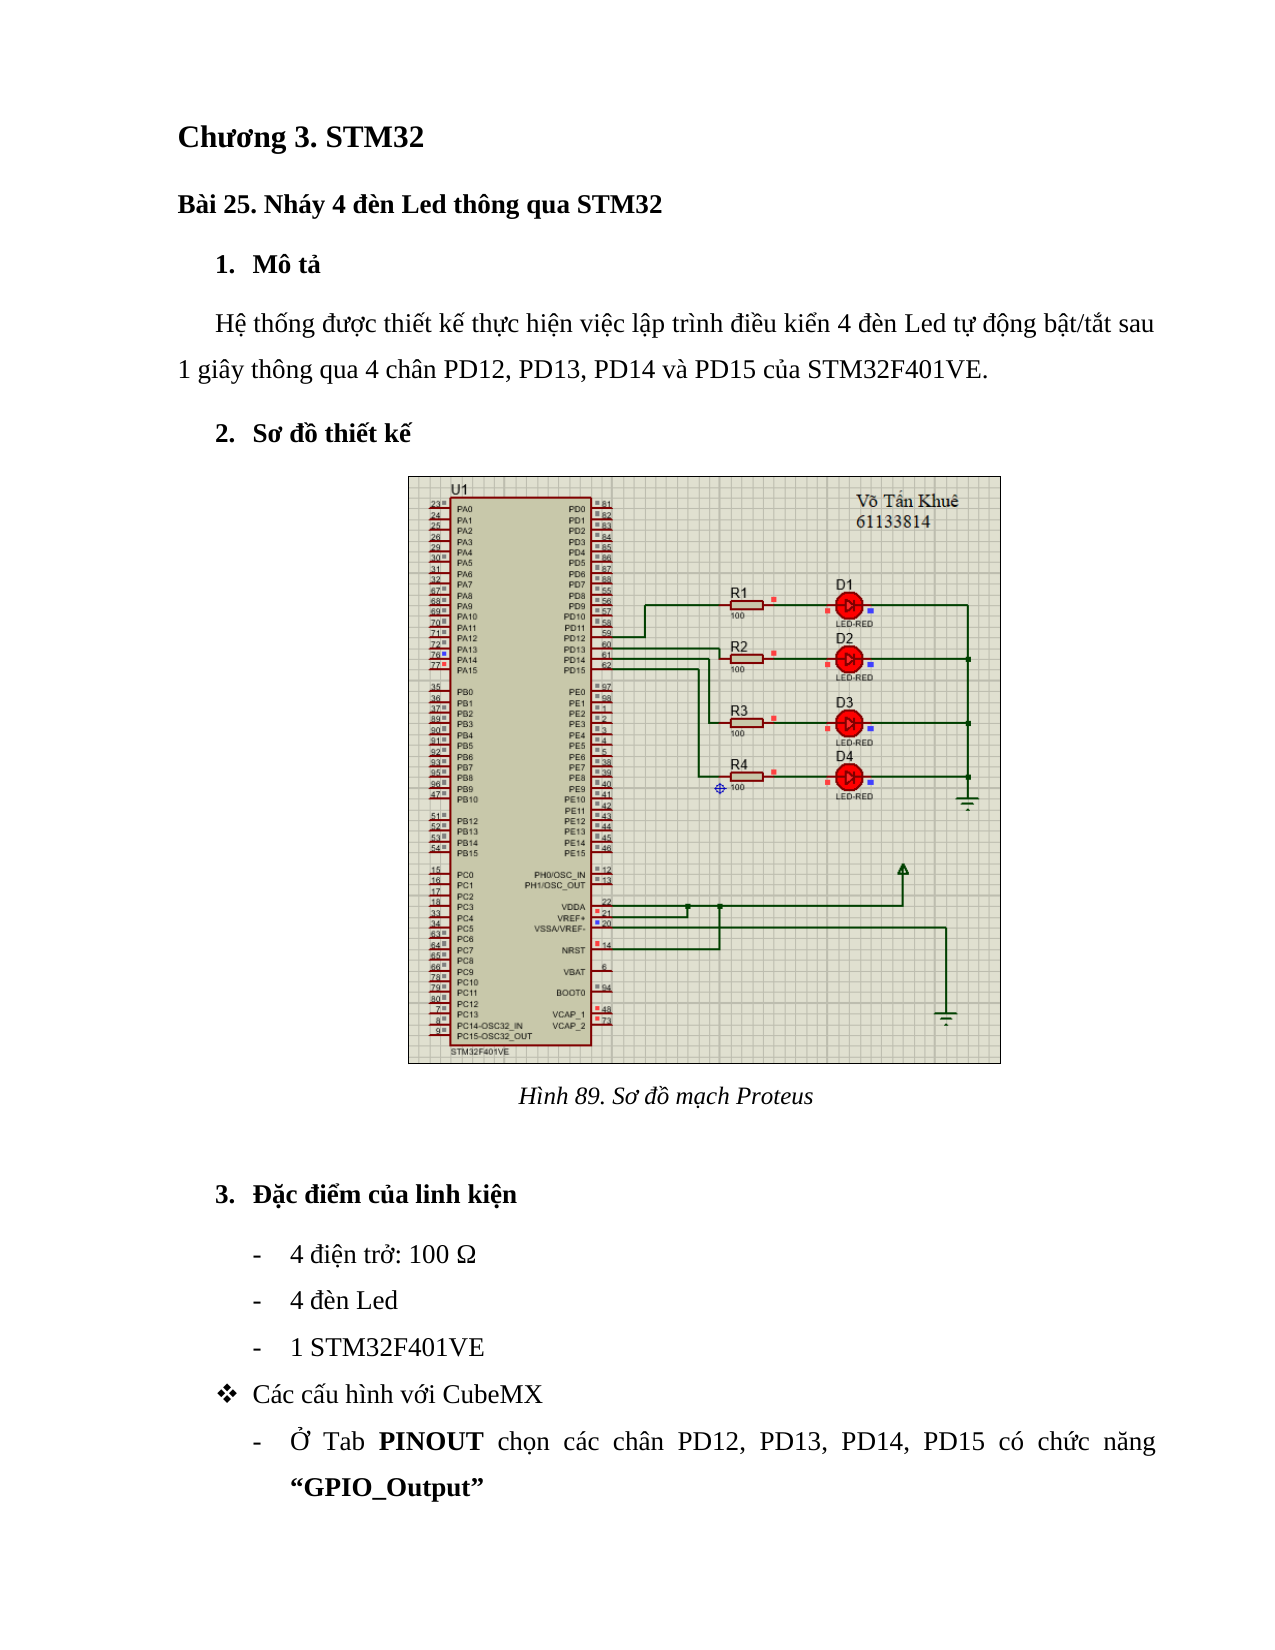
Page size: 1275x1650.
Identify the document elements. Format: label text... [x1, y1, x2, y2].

text Hình 89. Sơ đồ mạch Proteus [177, 1081, 1157, 1110]
subtitle Sơ đồ thiết kế [215, 417, 1157, 448]
text 4 đèn Led [252, 1284, 1157, 1316]
text 1 STM32F401VE [252, 1331, 1157, 1362]
text Hệ thống được thiết kế thực hiện việc lập trình điều kiển 4 đèn Led tự động bật/tắt sau 1 giây thông qua 4 chân PD12, PD13, PD14 và PD15 của STM32F401VE. [177, 307, 1157, 385]
subtitle Bài 25. Nháy 4 đèn Led thông qua STM32 [177, 189, 1157, 220]
subtitle Mô tả [215, 248, 1157, 279]
text Ở Tab PINOUT chọn các chân PD12, PD13, PD14, PD15 có chức năng “GPIO_Output” [252, 1424, 1157, 1502]
subtitle Chương 3. STM32 [177, 118, 1157, 154]
list Các cấu hình với CubeMX [215, 1378, 1157, 1409]
text 4 điện trở: 100 Ω [252, 1238, 1157, 1269]
picture [409, 477, 1000, 1063]
subtitle Đặc điểm của linh kiện [215, 1178, 1157, 1210]
